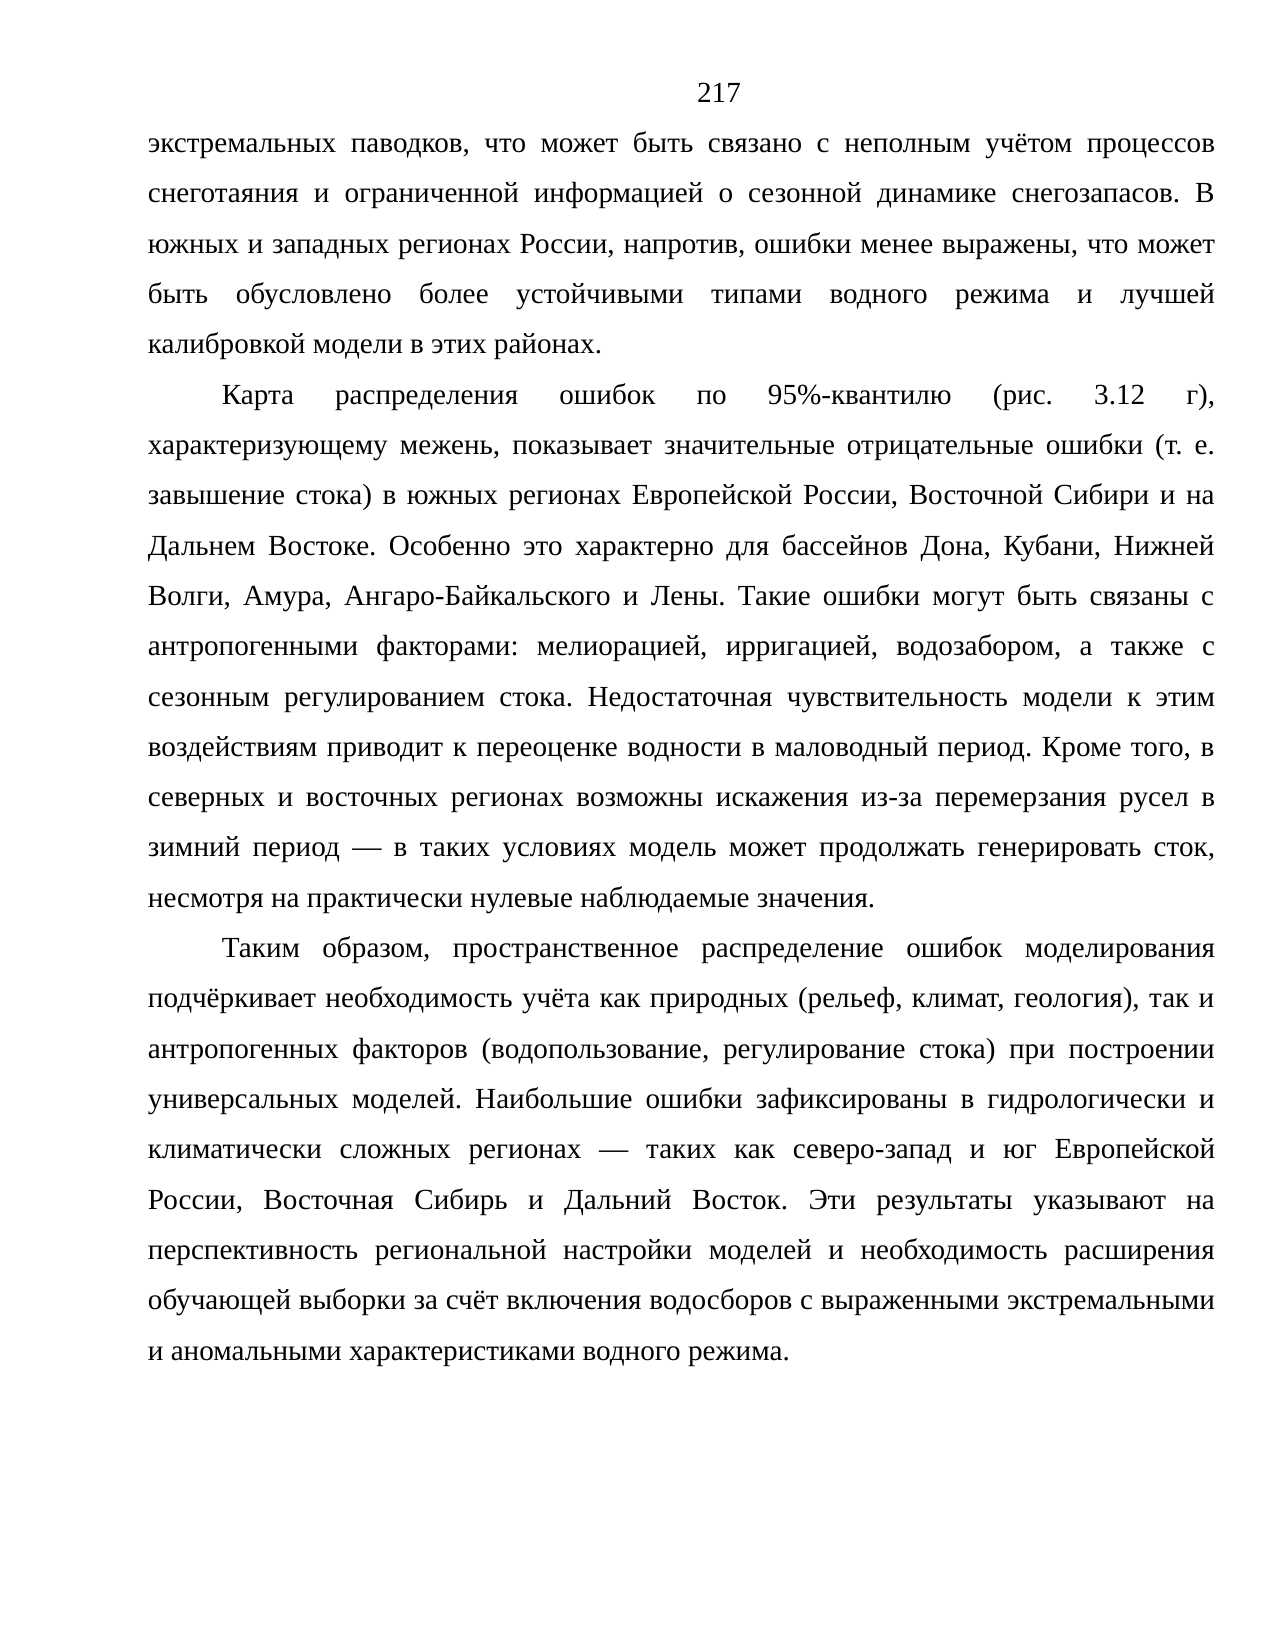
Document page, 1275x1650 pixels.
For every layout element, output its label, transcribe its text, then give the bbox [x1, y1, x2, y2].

text Таким образом, пространственное распределение ошибок моделирования подчёркивает необходимость учёта как природных (рельеф, климат, геология), так и антропогенных факторов (водопользование, регулирование стока) при построении универсальных моделей. Наибольшие ошибки зафиксированы в гидрологически и климатически сложных регионах — таких как северо-запад и юг Европейской России, Восточная Сибирь и Дальний Восток. Эти результаты указывают на перспективность региональной настройки моделей и необходимость расширения обучающей выборки за счёт включения водосборов с выраженными экстремальными и аномальными характеристиками водного режима. [148, 930, 1216, 1366]
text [148, 125, 1216, 360]
text Карта распределения ошибок по 95%-квантилю (рис. 3.12 г), характеризующему межень, показывает значительные отрицательные ошибки (т. е. завышение стока) в южных регионах Европейской России, Восточной Сибири и на Дальнем Востоке. Особенно это характерно для бассейнов Дона, Кубани, Нижней Волги, Амура, Ангаро-Байкальского и Лены. Такие ошибки могут быть связаны с антропогенными факторами: мелиорацией, ирригацией, водозабором, а также с сезонным регулированием стока. Недостаточная чувствительность модели к этим воздействиям приводит к переоценке водности в маловодный период. Кроме того, в северных и восточных регионах возможны искажения из-за перемерзания русел в зимний период — в таких условиях модель может продолжать генерировать сток, несмотря на практически нулевые наблюдаемые значения. [148, 377, 1216, 913]
